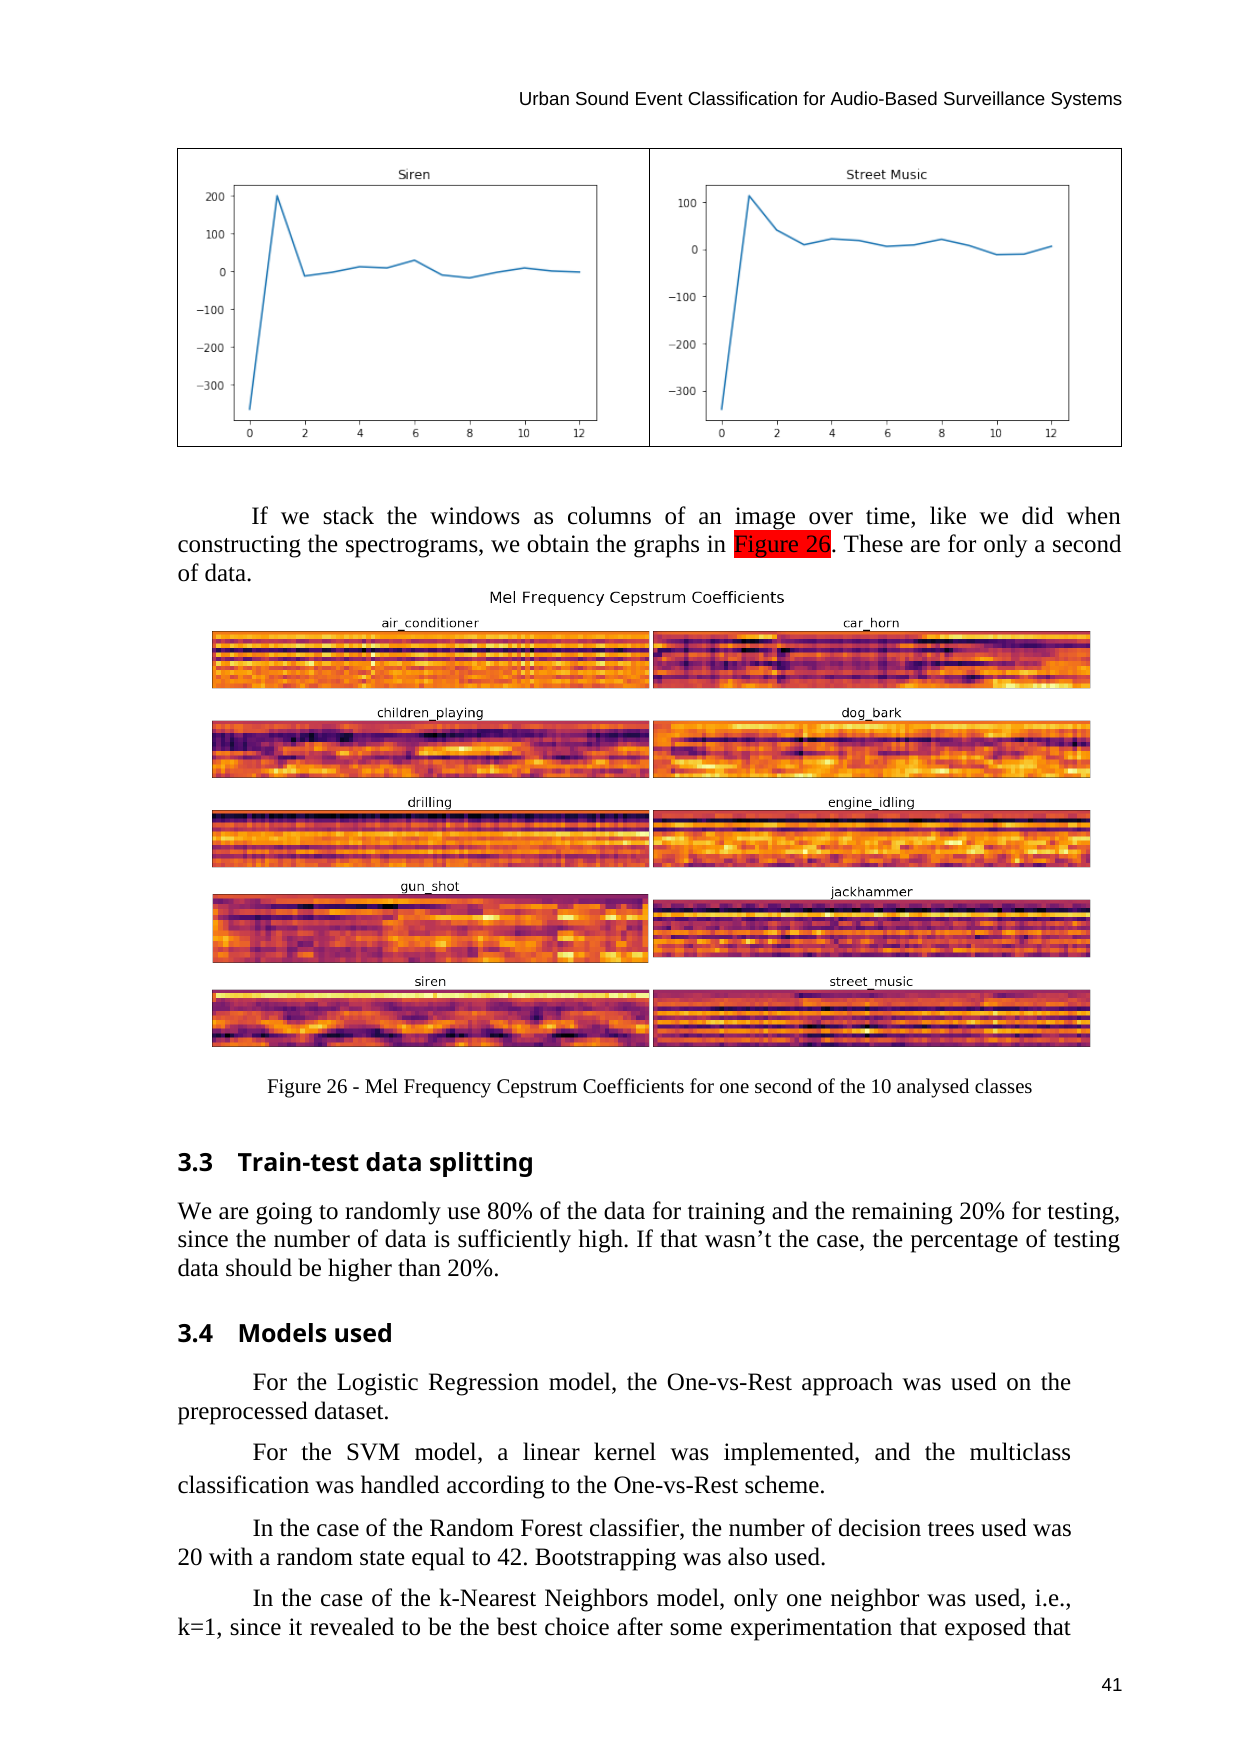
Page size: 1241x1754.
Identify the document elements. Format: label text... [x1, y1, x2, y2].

table_cell [178, 149, 649, 446]
table_cell [650, 149, 1121, 446]
picture [188, 161, 603, 446]
text If we stack the windows as columns of an image over time, like we did when constructing the spectrograms, we obtain the graphs in Figure 26. These are for only a second of data. [177, 501, 1122, 587]
picture [660, 161, 1075, 446]
subtitle Models used [177, 1319, 1122, 1349]
picture [206, 587, 1093, 1052]
text For the SVM model, a linear kernel was implemented, and the multiclass classification was handled according to the One-vs-Rest scheme. [177, 1437, 1072, 1500]
text We are going to randomly use 80% of the data for training and the remaining 20% for testing, since the number of data is sufficiently high. If that wasn’t the case, the percentage of testing data should be higher than 20%. [177, 1196, 1122, 1282]
text In the case of the Random Forest classifier, the number of decision trees used was 20 with a random state equal to 42. Bootstrapping was also used. [177, 1513, 1072, 1570]
text For the Logistic Regression model, the One-vs-Rest approach was used on the preprocessed dataset. [177, 1367, 1072, 1425]
